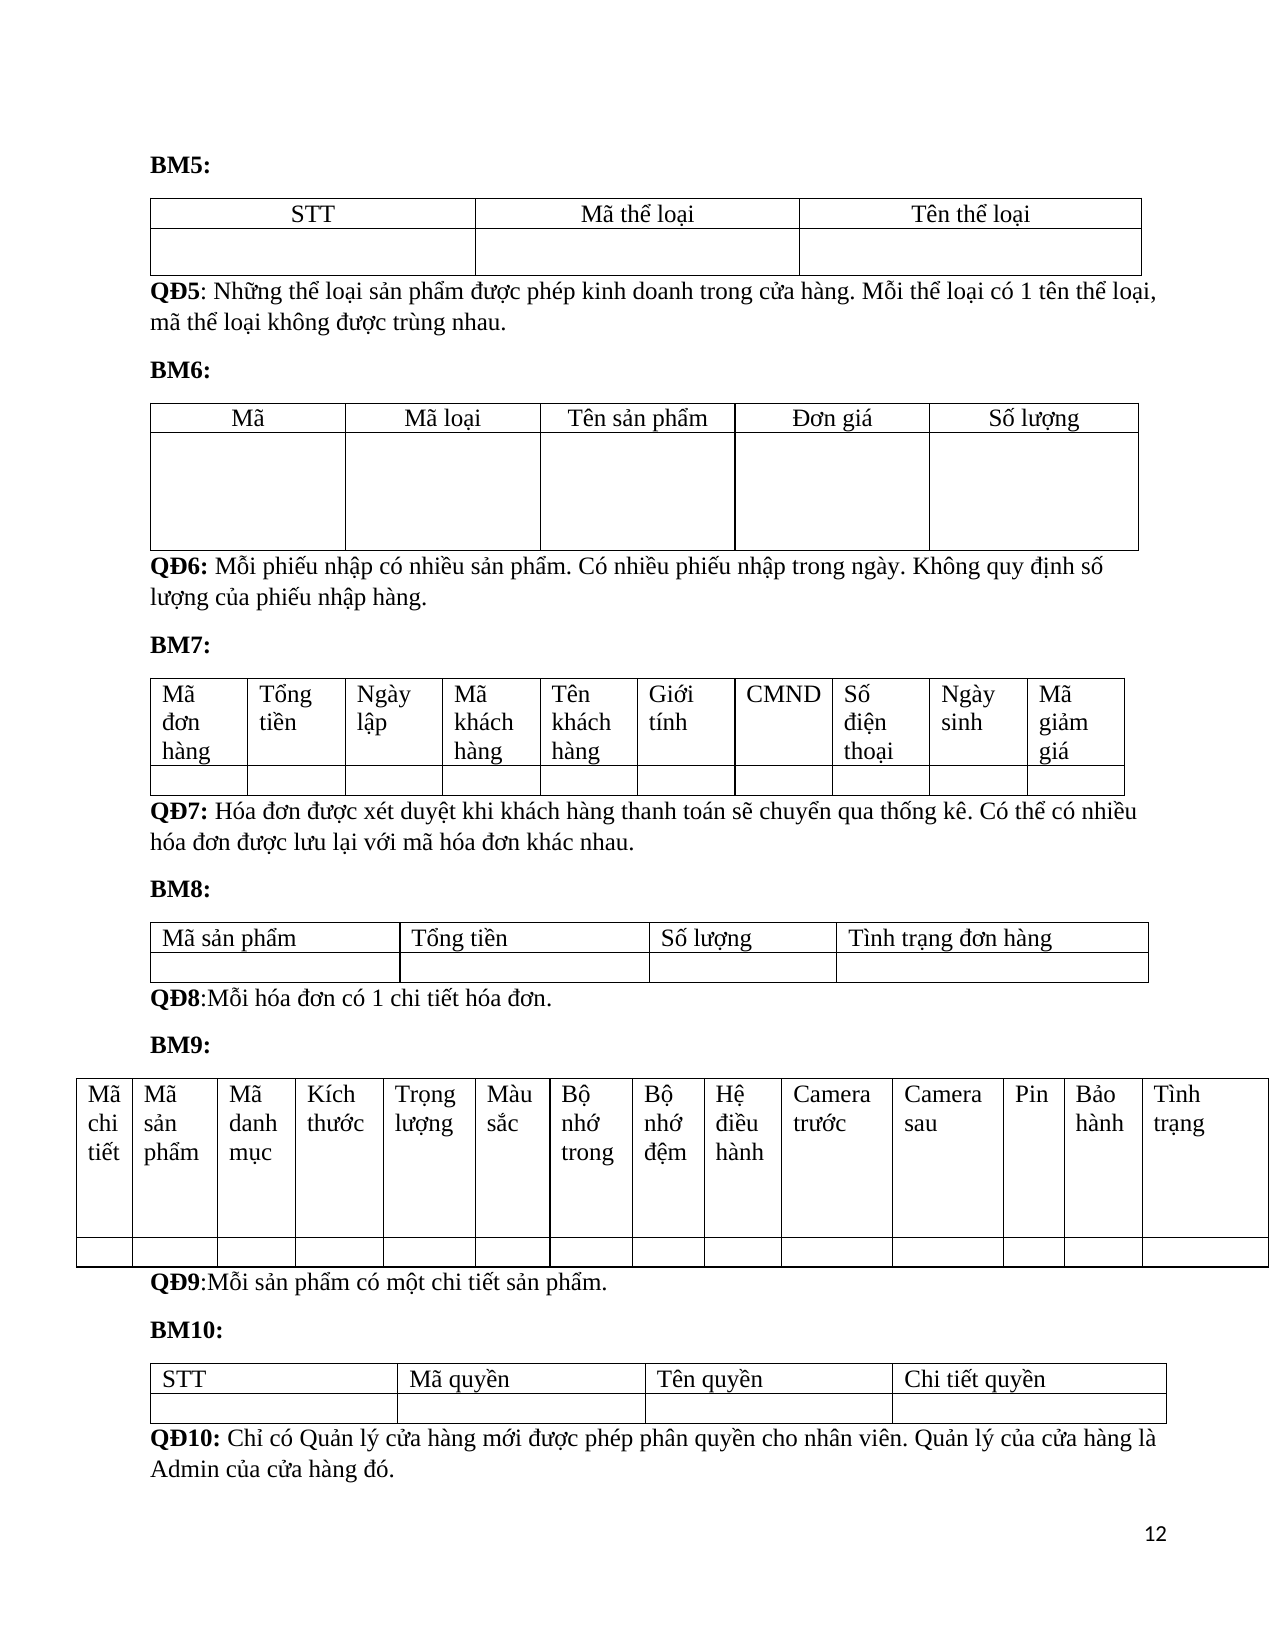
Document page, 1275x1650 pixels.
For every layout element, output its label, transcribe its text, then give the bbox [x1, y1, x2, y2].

table_header Mã danh mục [218, 1079, 295, 1237]
text QĐ8:Mỗi hóa đơn có 1 chi tiết hóa đơn. [150, 983, 1167, 1012]
table_cell [443, 766, 540, 795]
table_header Đơn giá [736, 404, 929, 432]
text BM9: [150, 1031, 1167, 1059]
table_header Mã thể loại [476, 199, 799, 227]
table_cell [346, 433, 540, 550]
table_cell [541, 766, 637, 795]
table_cell [151, 766, 247, 795]
table_cell [633, 1238, 704, 1266]
table_header Ngày lập [346, 679, 442, 765]
table_cell [476, 1238, 549, 1266]
table_cell [541, 433, 734, 550]
table_header Mã đơn hàng [151, 679, 247, 765]
table_header Mã loại [346, 404, 540, 432]
table_header Hệ điều hành [705, 1079, 781, 1237]
table_header Tổng tiền [248, 679, 345, 765]
text QĐ9:Mỗi sản phẩm có một chi tiết sản phẩm. [150, 1268, 1167, 1296]
table_cell [218, 1238, 295, 1266]
table_cell [1143, 1238, 1268, 1266]
table_cell [930, 433, 1138, 550]
table_cell [930, 766, 1027, 795]
table_header Tên sản phẩm [541, 404, 734, 432]
table_header Tên quyền [646, 1364, 892, 1393]
table_header Bảo hành [1065, 1079, 1142, 1237]
table_header Tên thể loại [800, 199, 1141, 227]
table_header Mã sản phẩm [133, 1079, 217, 1237]
text BM7: [150, 630, 1167, 659]
text BM6: [150, 355, 1167, 383]
text BM10: [150, 1315, 1167, 1344]
table_cell [551, 1238, 632, 1266]
table_header Bộ nhớ trong [551, 1079, 632, 1237]
table_header Mã khách hàng [443, 679, 540, 765]
table_cell [833, 766, 929, 795]
table_cell [1004, 1238, 1064, 1266]
table_cell [782, 1238, 892, 1266]
table_cell [151, 433, 345, 550]
table_header Mã chi tiết [77, 1079, 132, 1237]
table_header Chi tiết quyền [893, 1364, 1166, 1393]
text BM8: [150, 874, 1167, 903]
table_cell [151, 229, 475, 275]
table_cell [401, 953, 649, 982]
text QĐ7: Hóa đơn được xét duyệt khi khách hàng thanh toán sẽ chuyển qua thống kê. Có thể có nhiều hóa đơn được lưu lại với mã hóa đơn khác nhau. [150, 796, 1167, 856]
table_header Camera trước [782, 1079, 892, 1237]
table_cell [151, 953, 399, 982]
table_cell [705, 1238, 781, 1266]
table_header Số điện thoại [833, 679, 929, 765]
table_header STT [151, 1364, 397, 1393]
table_header Số lượng [650, 923, 836, 952]
table_cell [893, 1238, 1003, 1266]
table_header Mã quyền [398, 1364, 645, 1393]
table_header Màu sắc [476, 1079, 549, 1237]
table_header Trọng lượng [384, 1079, 475, 1237]
table_header Tên khách hàng [541, 679, 637, 765]
table_cell [736, 766, 832, 795]
table_header CMND [736, 679, 832, 765]
table_header Tình trạng [1143, 1079, 1268, 1237]
table_header STT [151, 199, 475, 227]
table_cell [646, 1394, 892, 1422]
table_cell [476, 229, 799, 275]
table_header Tổng tiền [401, 923, 649, 952]
table_header Pin [1004, 1079, 1064, 1237]
table_header Ngày sinh [930, 679, 1027, 765]
table_header Tình trạng đơn hàng [837, 923, 1148, 952]
table_cell [650, 953, 836, 982]
table_cell [638, 766, 734, 795]
table_cell [837, 953, 1148, 982]
table_cell [893, 1394, 1166, 1422]
table_cell [398, 1394, 645, 1422]
table_cell [296, 1238, 383, 1266]
table_header Mã [151, 404, 345, 432]
table_header Mã sản phẩm [151, 923, 399, 952]
table_cell [248, 766, 345, 795]
table_cell [346, 766, 442, 795]
text QĐ10: Chỉ có Quản lý cửa hàng mới được phép phân quyền cho nhân viên. Quản lý của cửa hàng là Admin của cửa hàng đó. [150, 1424, 1167, 1483]
table_cell [133, 1238, 217, 1266]
table_header Mã giảm giá [1028, 679, 1124, 765]
table_cell [384, 1238, 475, 1266]
table_cell [77, 1238, 132, 1266]
table_cell [1065, 1238, 1142, 1266]
table_cell [1028, 766, 1124, 795]
table_header Số lượng [930, 404, 1138, 432]
table_header Giới tính [638, 679, 734, 765]
text BM5: [150, 150, 1167, 179]
table_header Bộ nhớ đệm [633, 1079, 704, 1237]
text QĐ6: Mỗi phiếu nhập có nhiều sản phẩm. Có nhiều phiếu nhập trong ngày. Không quy định số lượng của phiếu nhập hàng. [150, 551, 1167, 611]
table_header Camera sau [893, 1079, 1003, 1237]
table_header Kích thước [296, 1079, 383, 1237]
table_cell [151, 1394, 397, 1422]
text QĐ5: Những thể loại sản phẩm được phép kinh doanh trong cửa hàng. Mỗi thể loại có 1 tên thể loại, mã thể loại không được trùng nhau. [150, 276, 1167, 336]
table_cell [736, 433, 929, 550]
table_cell [800, 229, 1141, 275]
